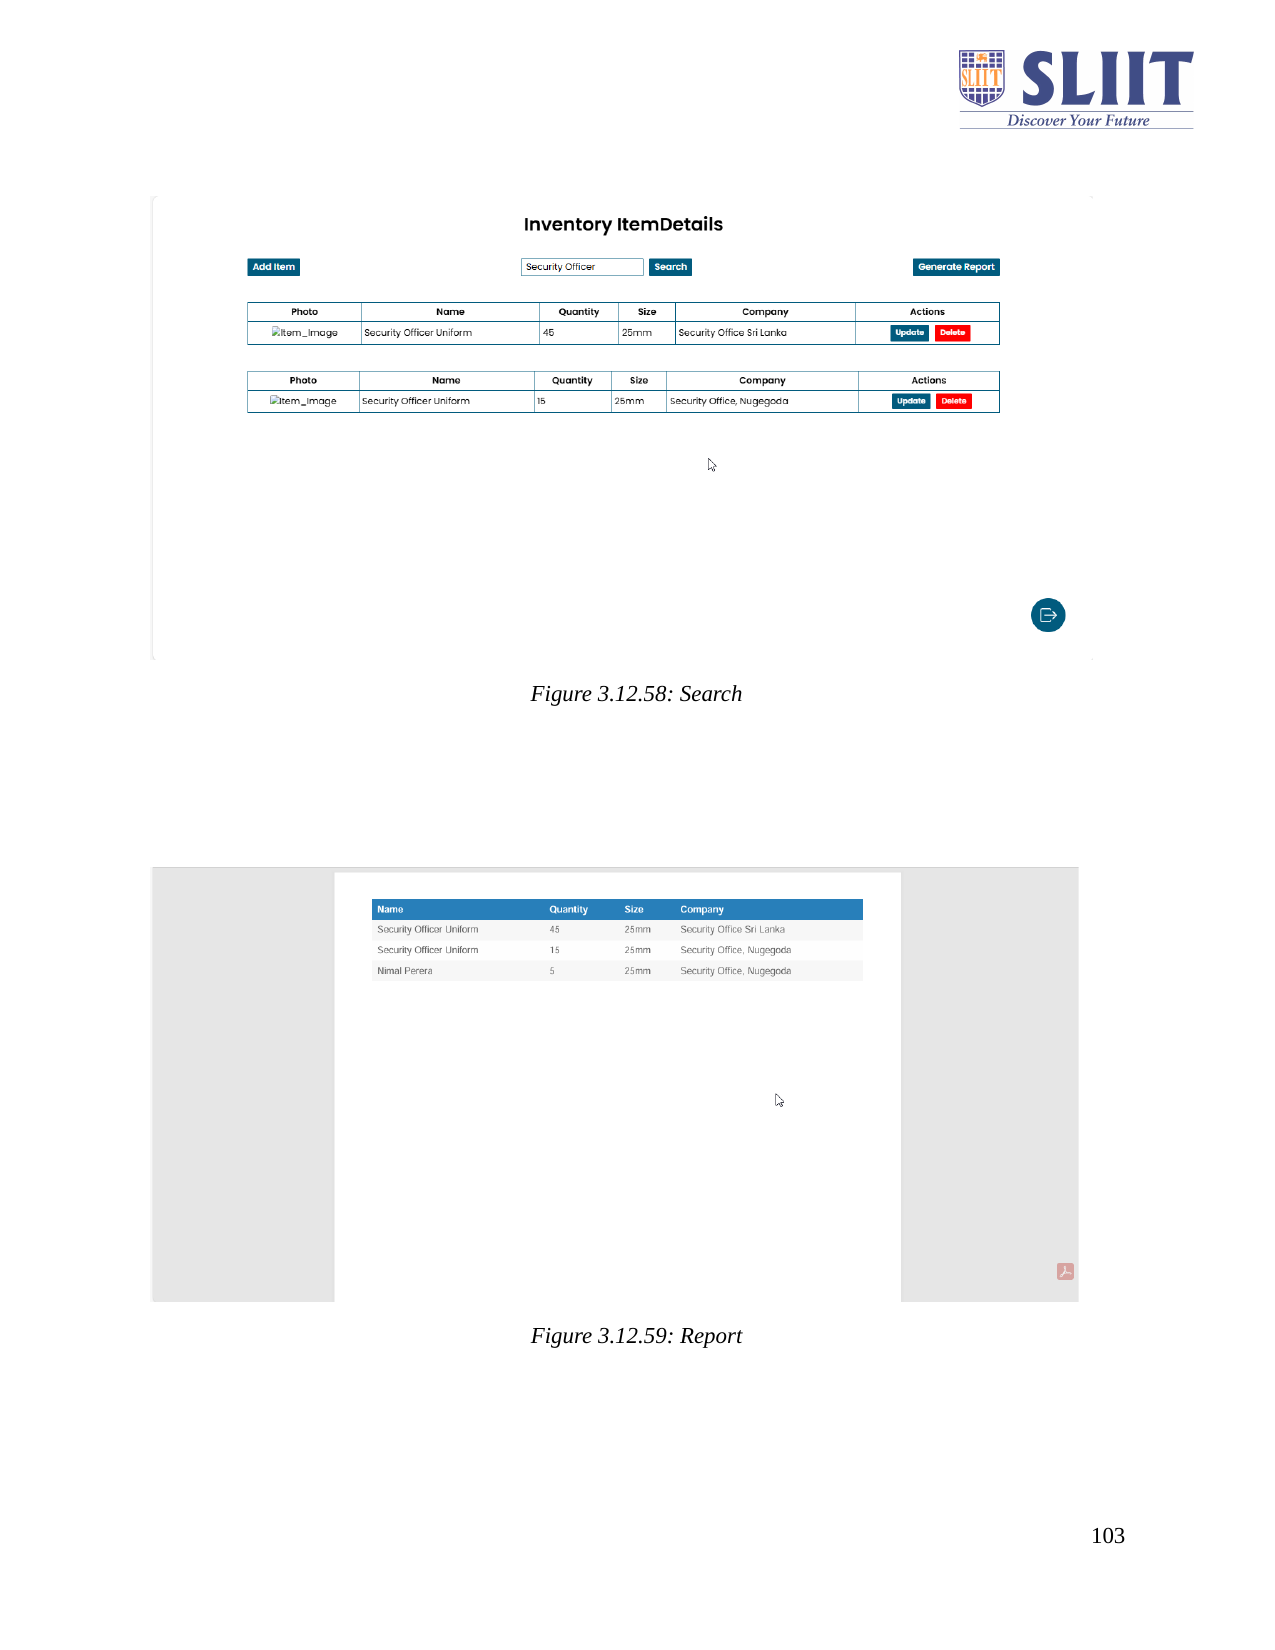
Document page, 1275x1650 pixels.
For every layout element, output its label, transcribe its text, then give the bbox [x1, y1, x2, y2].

text Figure 3.12.58: Search [150, 680, 1125, 706]
picture [959, 50, 1194, 129]
picture [150, 867, 1079, 1302]
picture [150, 196, 1093, 660]
text Figure 3.12.59: Report [150, 1322, 1125, 1348]
